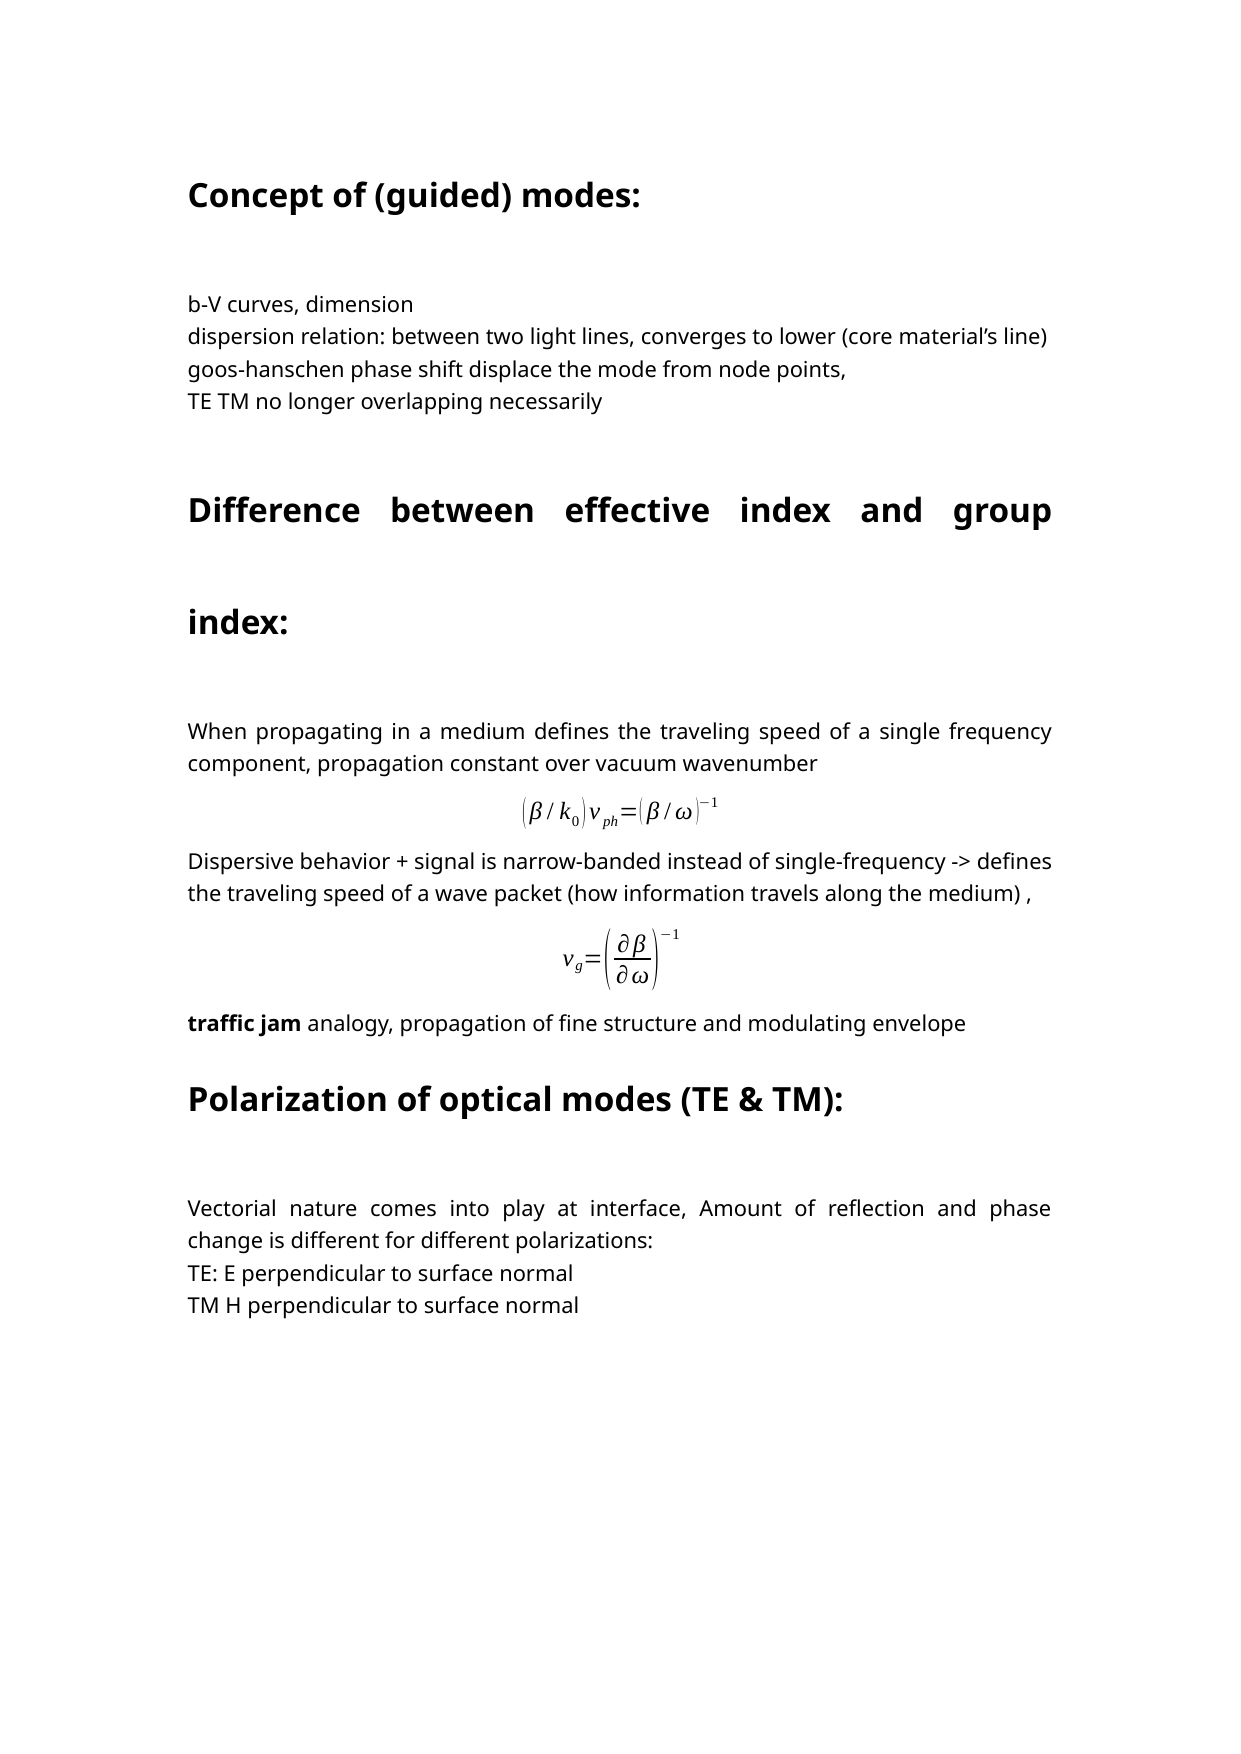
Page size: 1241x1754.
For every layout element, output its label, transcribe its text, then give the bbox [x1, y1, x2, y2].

text When propagating in a medium defines the traveling speed of a single frequency component, propagation constant over vacuum wavenumber [187, 714, 1053, 779]
text TE TM no longer overlapping necessarily [187, 385, 1053, 417]
text b-V curves, dimension [187, 287, 1053, 320]
text TE: E perpendicular to surface normal [187, 1257, 1053, 1289]
text traffic jam analogy, propagation of fine structure and modulating envelope [187, 1007, 1053, 1039]
subtitle Difference between effective index and group index: [187, 477, 1053, 654]
subtitle Polarization of optical modes (TE & TM): [187, 1066, 1053, 1131]
text Dispersive behavior + signal is narrow-banded instead of single-frequency -> defines the traveling speed of a wave packet (how information travels along the medium) , [187, 844, 1053, 909]
subtitle Concept of (guided) modes: [187, 162, 1053, 227]
text Vectorial nature comes into play at interface, Amount of reflection and phase change is different for different polarizations: [187, 1192, 1053, 1257]
text TM H perpendicular to surface normal [187, 1289, 1053, 1322]
text dispersion relation: between two light lines, converges to lower (core material’s line) [187, 320, 1053, 352]
text goos-hanschen phase shift displace the mode from node points, [187, 352, 1053, 385]
